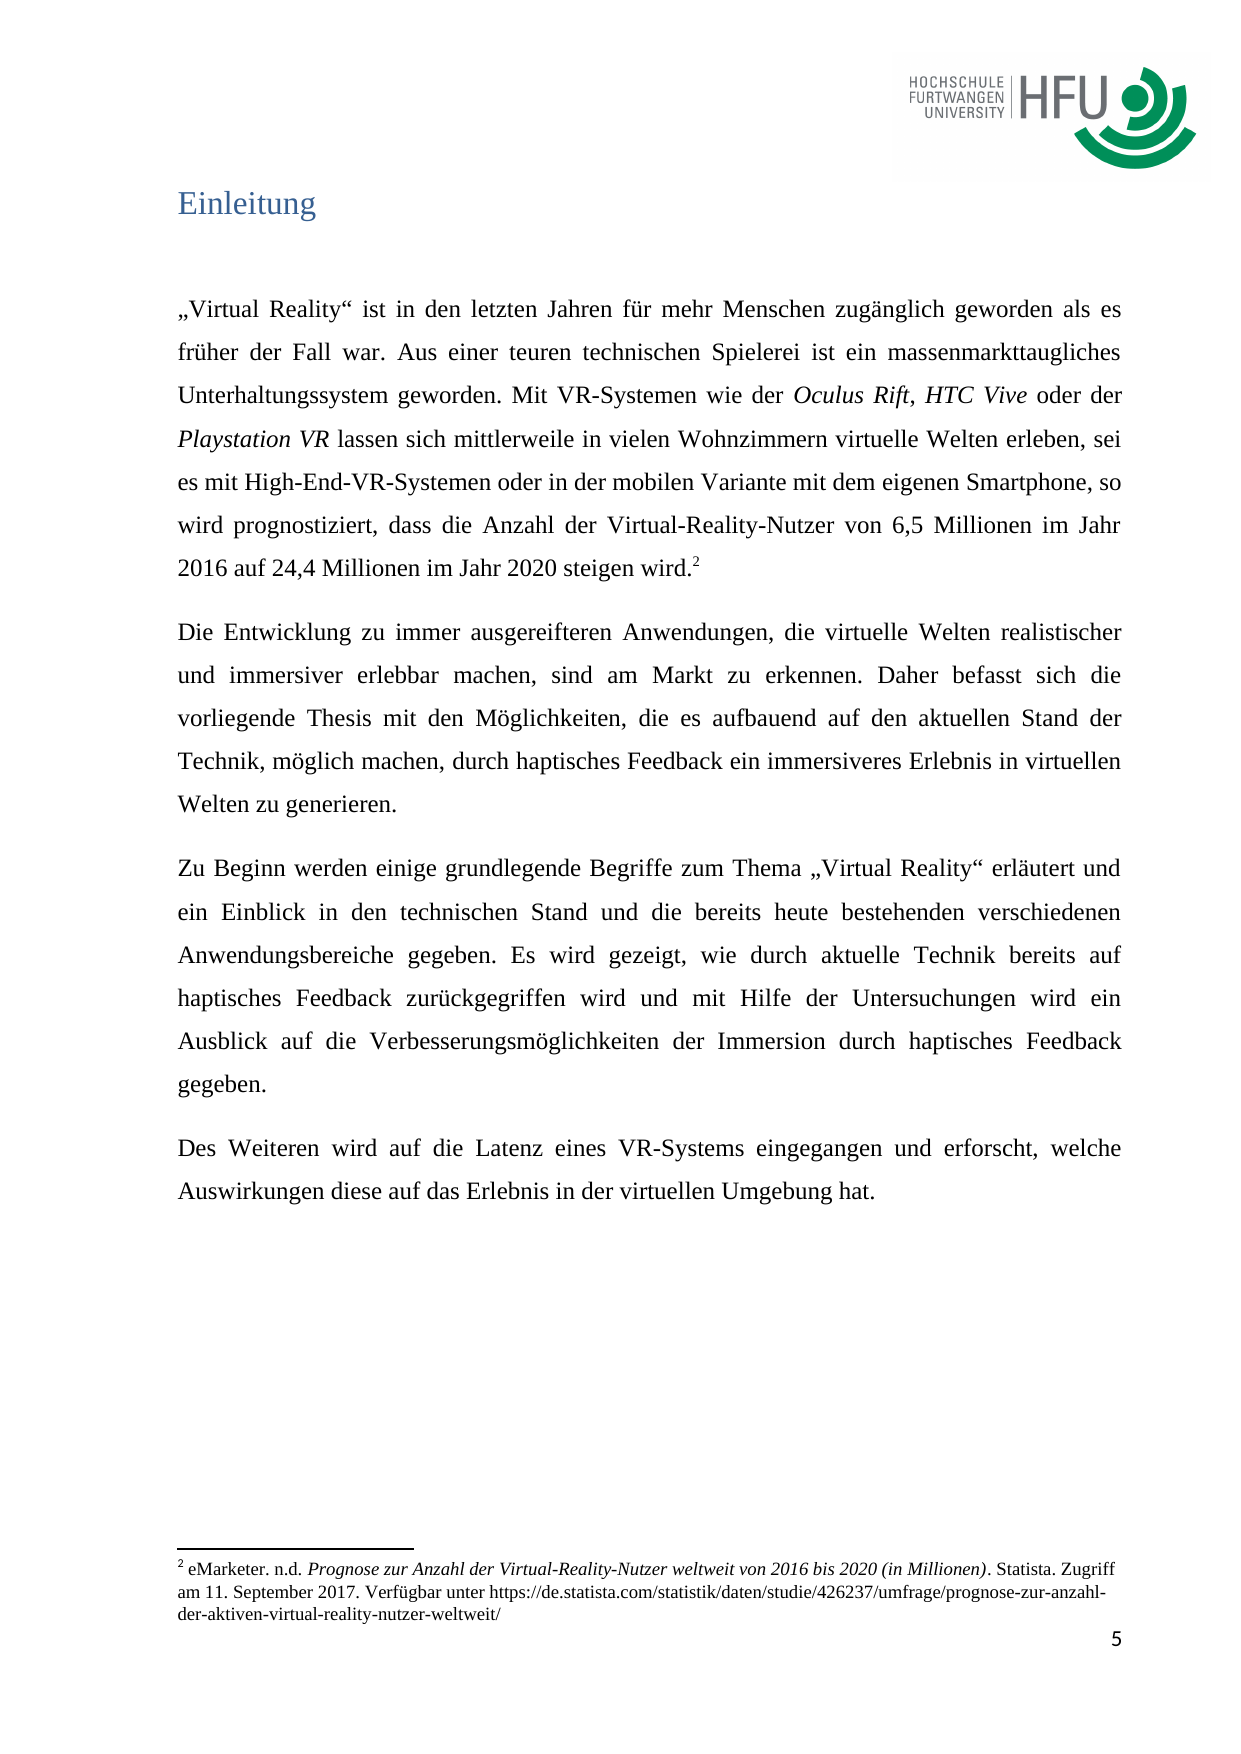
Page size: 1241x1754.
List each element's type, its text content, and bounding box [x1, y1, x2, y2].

picture [891, 52, 1212, 182]
text „Virtual Reality“ ist in den letzten Jahren für mehr Menschen zugänglich geworden als es früher der Fall war. Aus einer teuren technischen Spielerei ist ein massenmarkttaugliches Unterhaltungssystem geworden. Mit VR-Systemen wie der Oculus Rift, HTC Vive oder der Playstation VR lassen sich mittlerweile in vielen Wohnzimmern virtuelle Welten erleben, sei es mit High-End-VR-Systemen oder in der mobilen Variante mit dem eigenen Smartphone, so wird prognostiziert, dass die Anzahl der Virtual-Reality-Nutzer von 6,5 Millionen im Jahr 2016 auf 24,4 Millionen im Jahr 2020 steigen wird. [177, 294, 1122, 582]
text Des Weiteren wird auf die Latenz eines VR-Systems eingegangen und erforscht, welche Auswirkungen diese auf das Erlebnis in der virtuellen Umgebung hat. [177, 1133, 1122, 1205]
text Zu Beginn werden einige grundlegende Begriffe zum Thema „Virtual Reality“ erläutert und ein Einblick in den technischen Stand und die bereits heute bestehenden verschiedenen Anwendungsbereiche gegeben. Es wird gezeigt, wie durch aktuelle Technik bereits auf haptisches Feedback zurückgegriffen wird und mit Hilfe der Untersuchungen wird ein Ausblick auf die Verbesserungsmöglichkeiten der Immersion durch haptisches Feedback gegeben. [177, 853, 1122, 1098]
text Die Entwicklung zu immer ausgereifteren Anwendungen, die virtuelle Welten realistischer und immersiver erlebbar machen, sind am Markt zu erkennen. Daher befasst sich die vorliegende Thesis mit den Möglichkeiten, die es aufbauend auf den aktuellen Stand der Technik, möglich machen, durch haptisches Feedback ein immersiveres Erlebnis in virtuellen Welten zu generieren. [177, 617, 1122, 818]
subtitle Einleitung [177, 183, 1122, 221]
